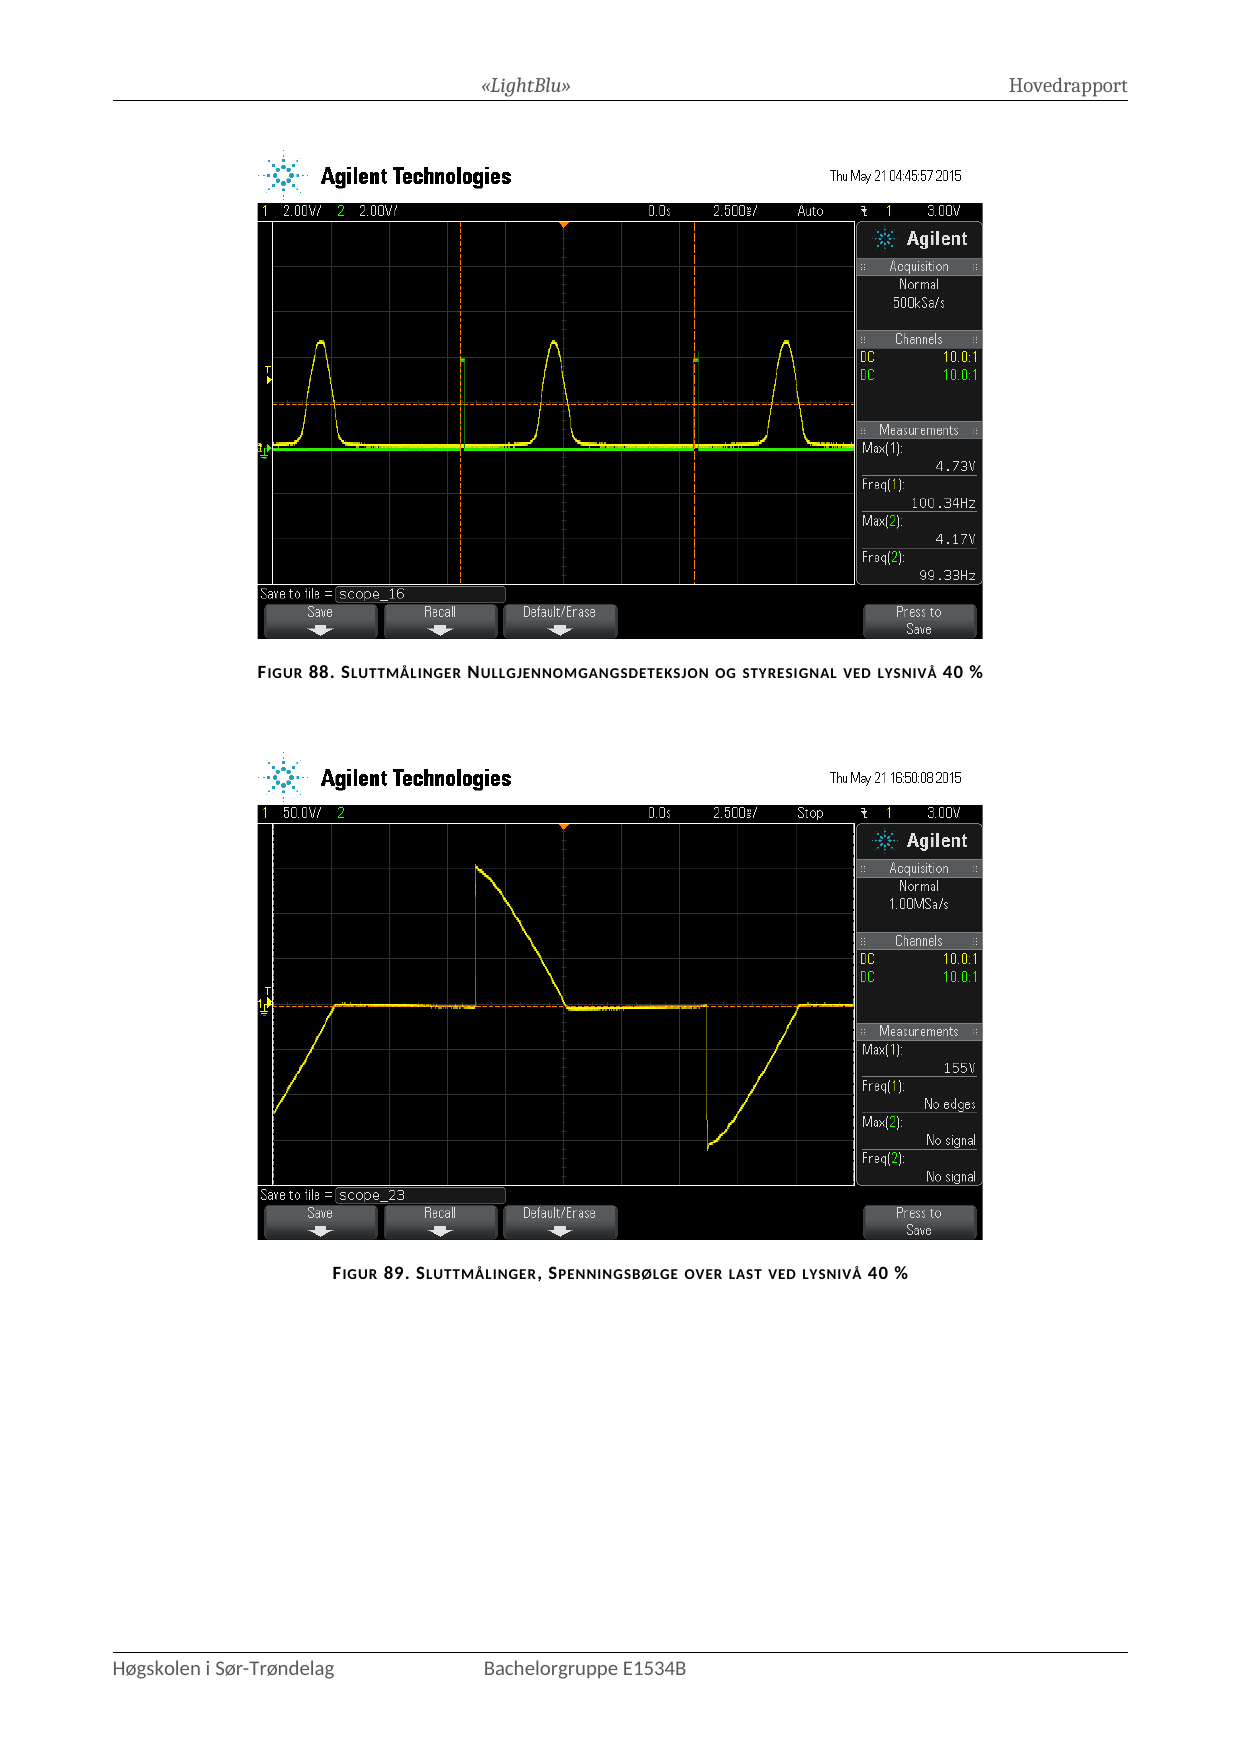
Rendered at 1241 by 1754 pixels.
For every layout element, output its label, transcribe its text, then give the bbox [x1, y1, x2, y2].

picture [257, 150, 983, 639]
picture [257, 751, 983, 1240]
